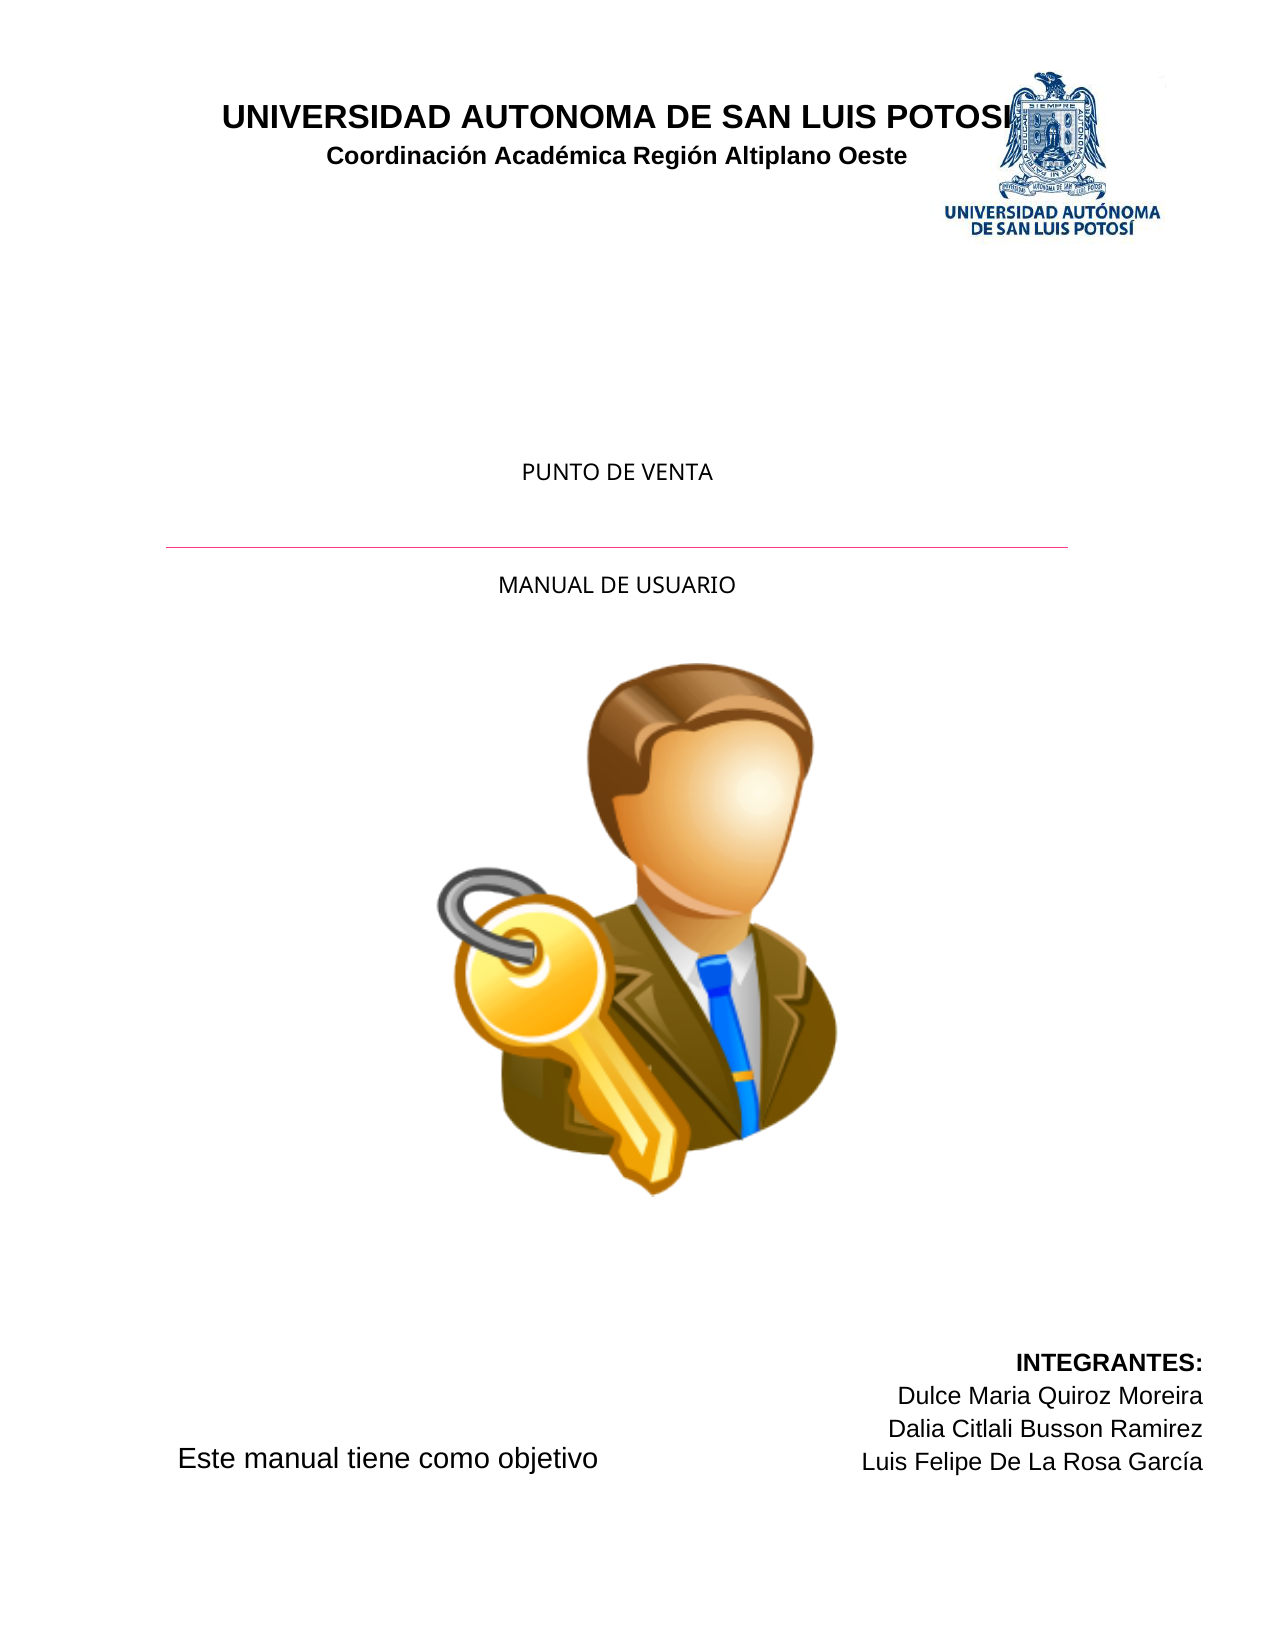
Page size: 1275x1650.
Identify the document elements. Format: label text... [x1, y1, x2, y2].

picture [370, 663, 905, 1197]
text Este manual tiene como objetivo [177, 1441, 699, 1474]
